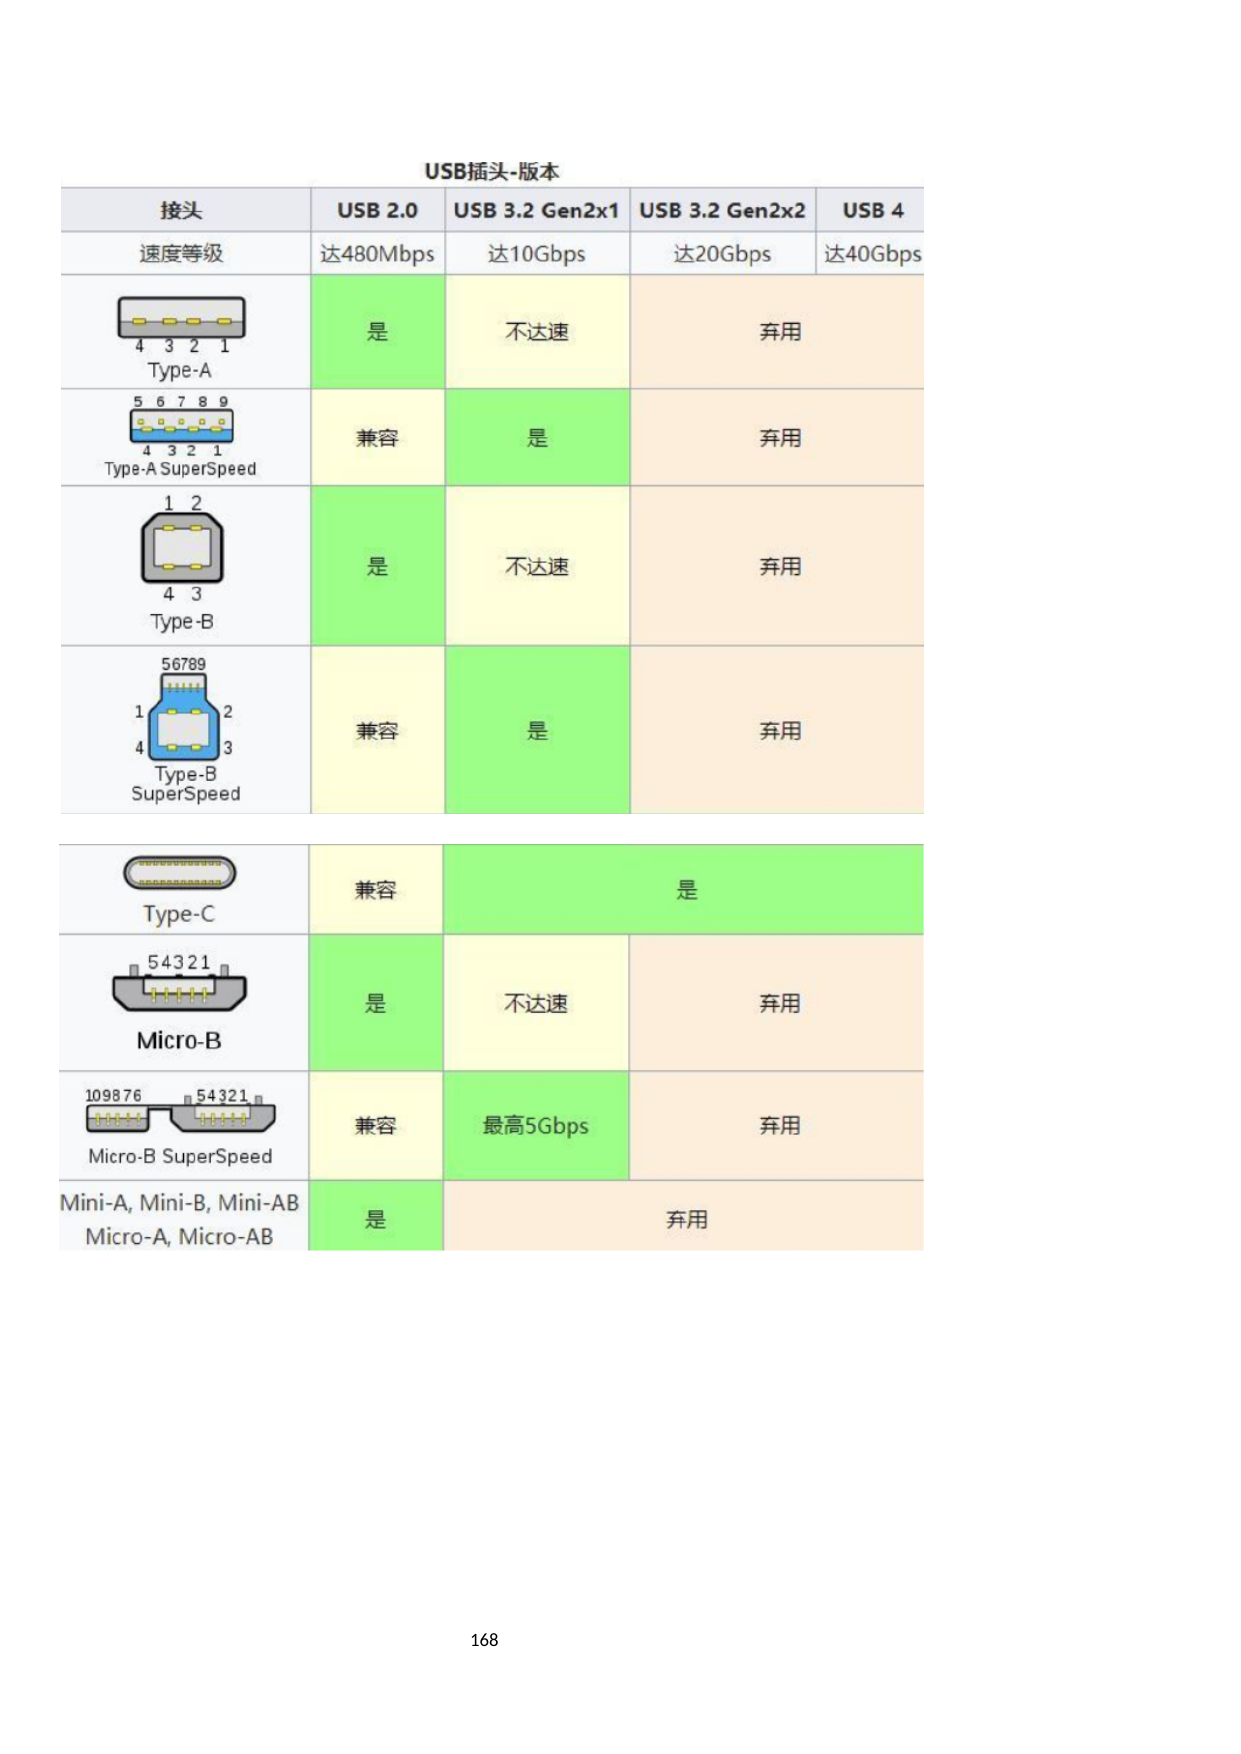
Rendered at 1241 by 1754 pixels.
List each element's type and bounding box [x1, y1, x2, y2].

picture [59, 162, 924, 814]
picture [59, 844, 924, 1251]
